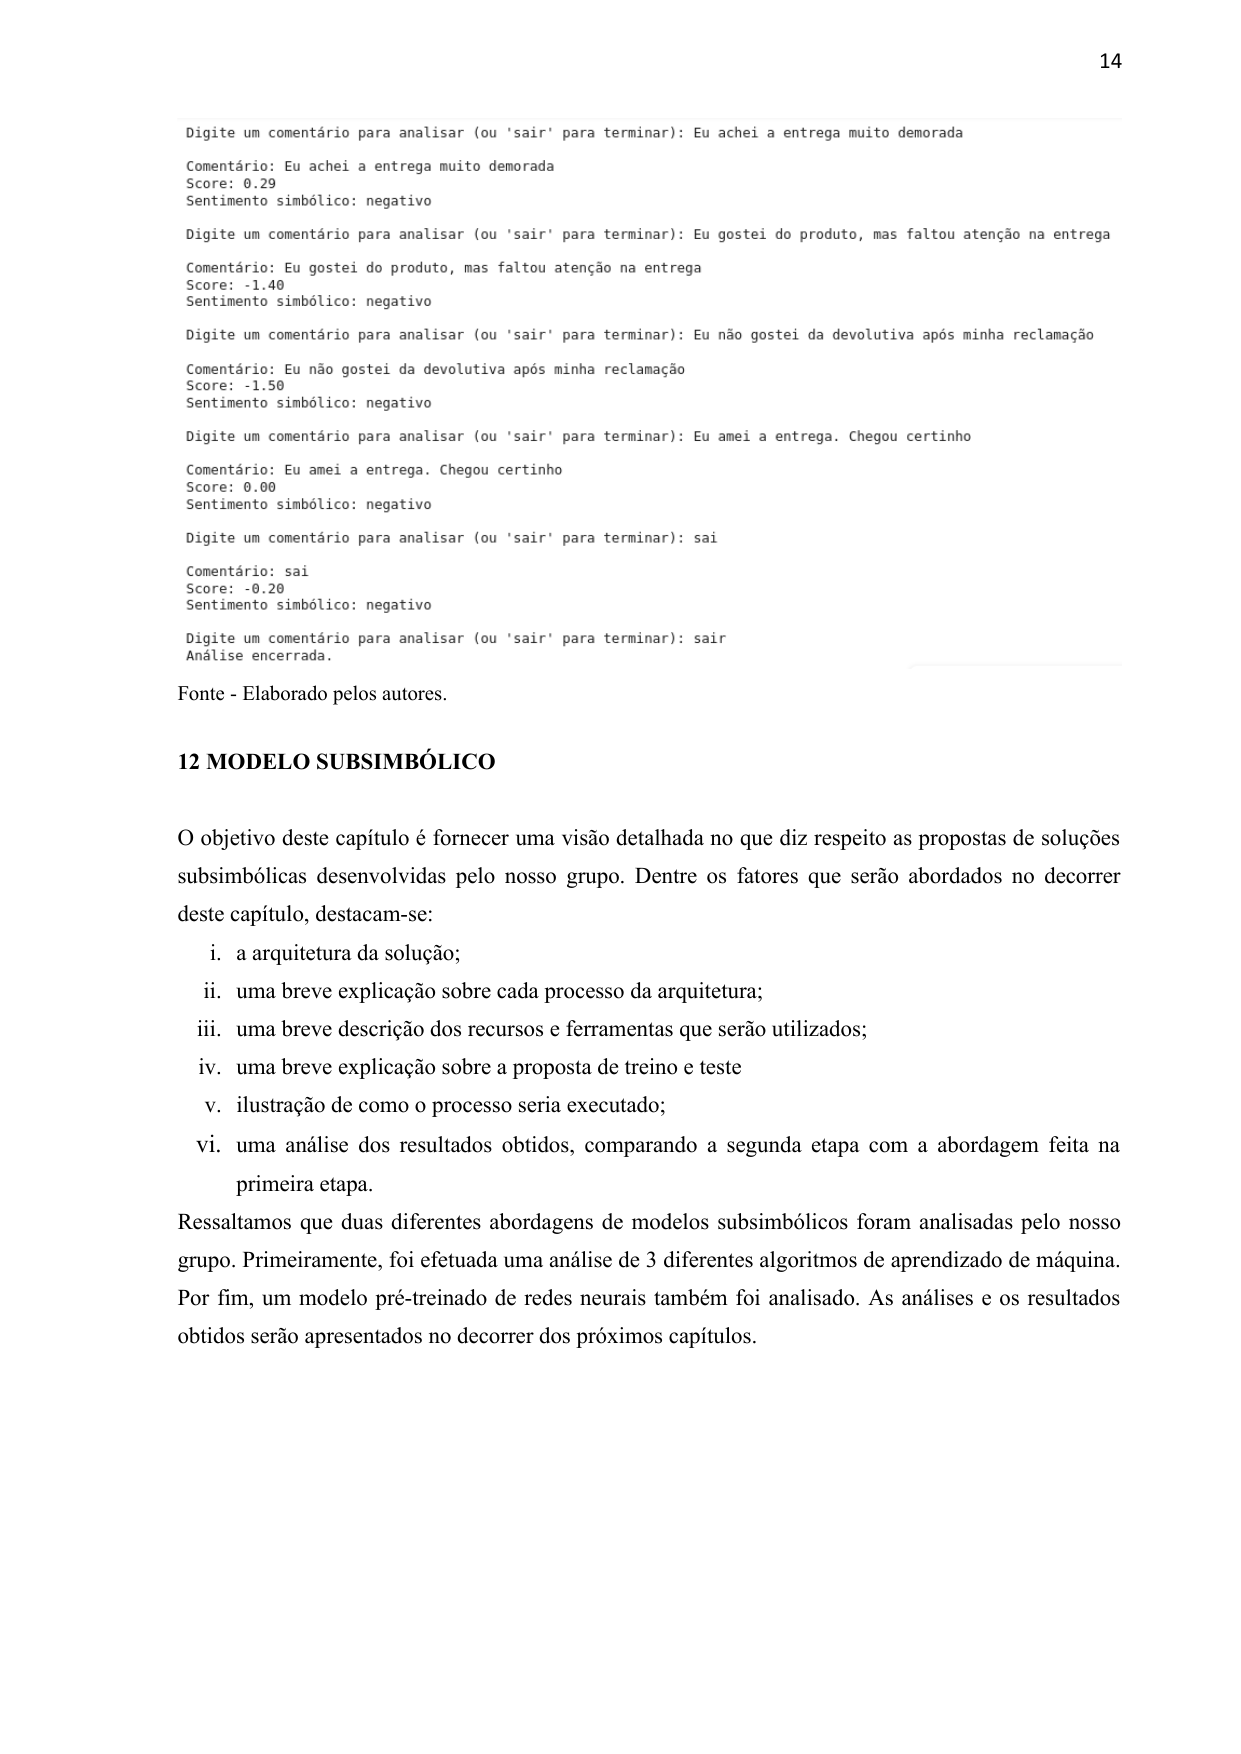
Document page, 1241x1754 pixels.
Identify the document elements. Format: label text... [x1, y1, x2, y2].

text Ressaltamos que duas diferentes abordagens de modelos subsimbólicos foram analisadas pelo nosso grupo. Primeiramente, foi efetuada uma análise de 3 diferentes algoritmos de aprendizado de máquina. Por fim, um modelo pré-treinado de redes neurais também foi analisado. As análises e os resultados obtidos serão apresentados no decorrer dos próximos capítulos. [177, 1209, 1122, 1348]
list uma breve descrição dos recursos e ferramentas que serão utilizados; [222, 1016, 1122, 1041]
list uma análise dos resultados obtidos, comparando a segunda etapa com a abordagem feita na primeira etapa. [222, 1130, 1122, 1196]
list uma breve explicação sobre cada processo da arquitetura; [222, 978, 1122, 1003]
list a arquitetura da solução; [222, 939, 1122, 965]
list ilustração de como o processo seria executado; [222, 1092, 1122, 1117]
picture [177, 118, 1122, 669]
text Fonte - Elaborado pelos autores. [177, 682, 1122, 705]
text O objetivo deste capítulo é fornecer uma visão detalhada no que diz respeito as propostas de soluções subsimbólicas desenvolvidas pelo nosso grupo. Dentre os fatores que serão abordados no decorrer deste capítulo, destacam-se: [177, 825, 1122, 927]
subtitle 12 MODELO SUBSIMBÓLICO [177, 749, 1122, 774]
list uma breve explicação sobre a proposta de treino e teste [222, 1054, 1122, 1079]
